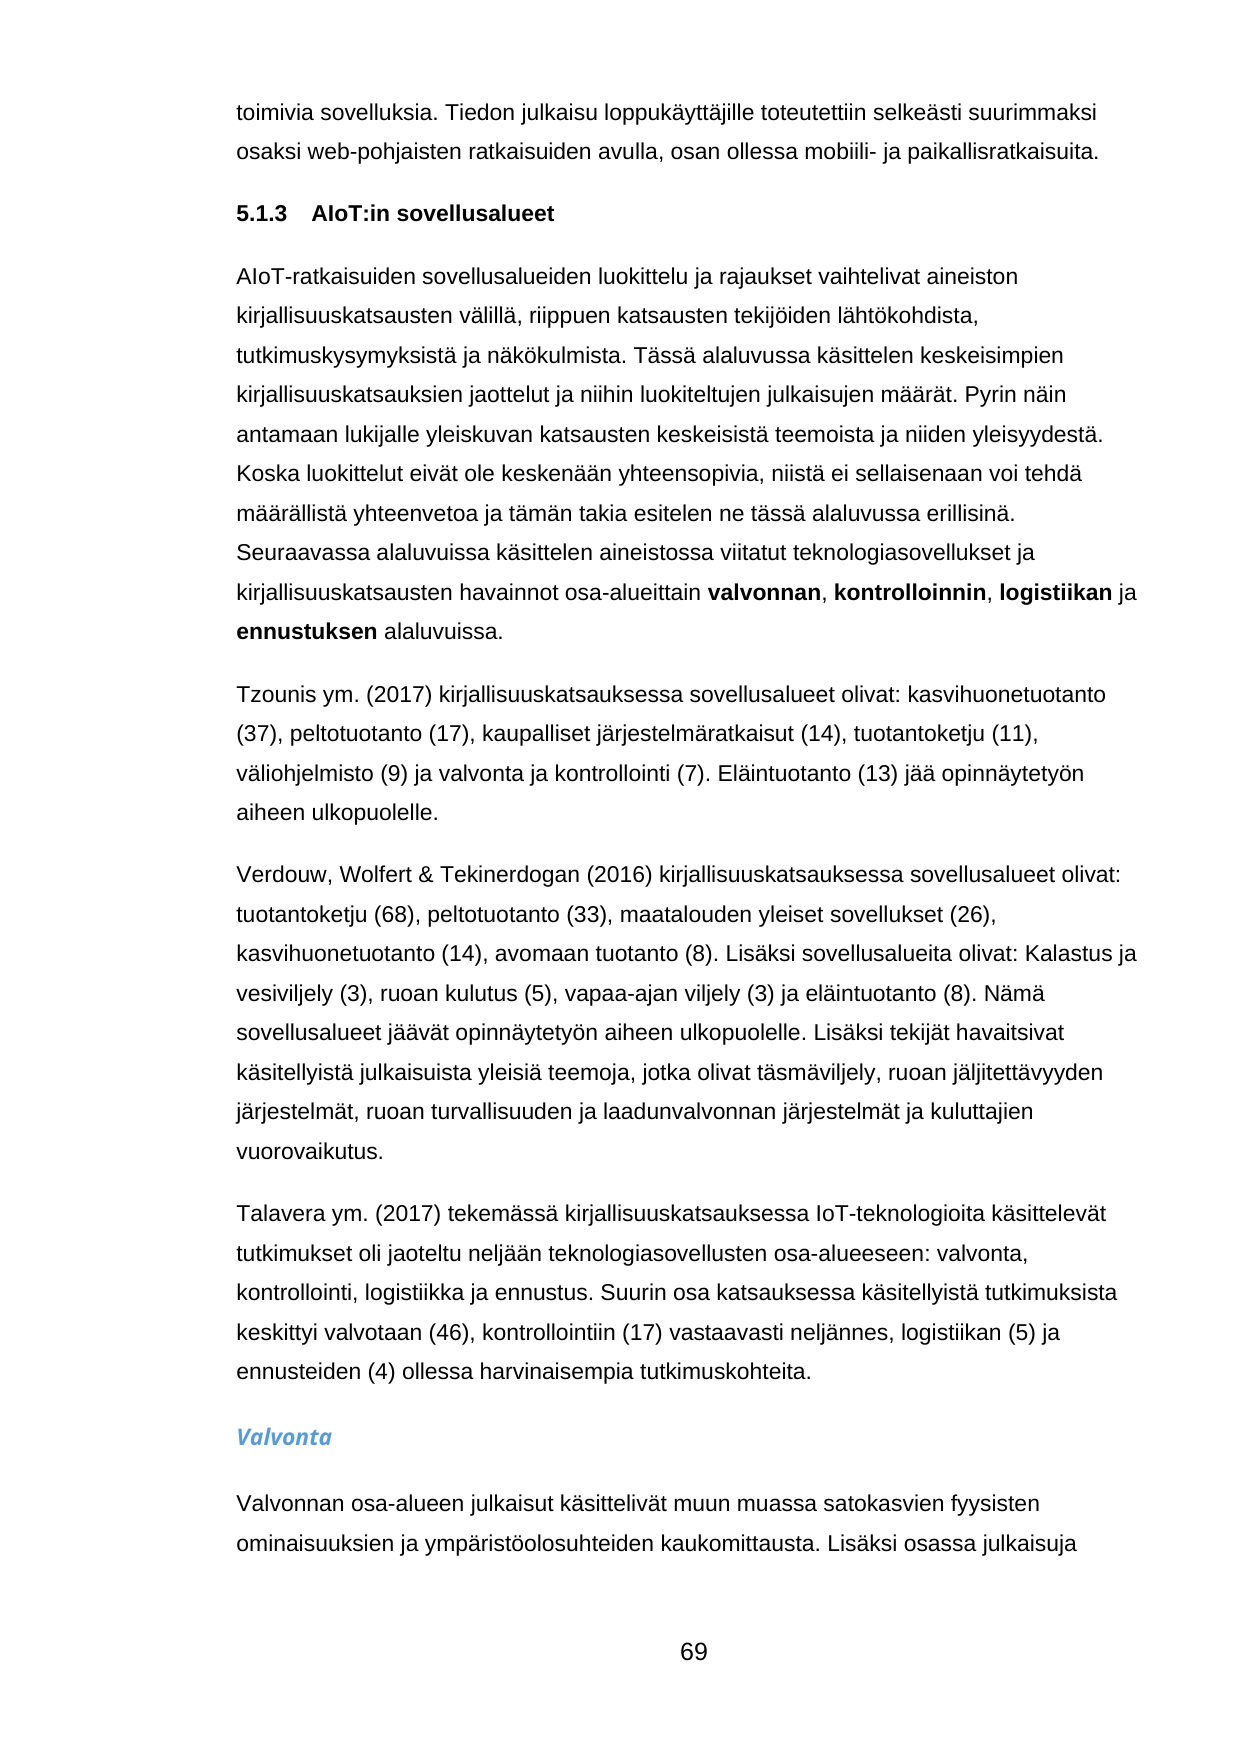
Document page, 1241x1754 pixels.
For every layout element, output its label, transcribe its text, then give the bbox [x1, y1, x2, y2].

text Talavera ym. (2017) tekemässä kirjallisuuskatsauksessa IoT-teknologioita käsittelevät tutkimukset oli jaoteltu neljään teknologiasovellusten osa-alueeseen: valvonta, kontrollointi, logistiikka ja ennustus. Suurin osa katsauksessa käsitellyistä tutkimuksista keskittyi valvotaan (46), kontrollointiin (17) vastaavasti neljännes, logistiikan (5) ja ennusteiden (4) ollessa harvinaisempia tutkimuskohteita. [236, 1200, 1152, 1384]
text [236, 98, 1152, 164]
subtitle Valvonta [236, 1420, 1152, 1452]
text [236, 1490, 1152, 1556]
text Tzounis ym. (2017) kirjallisuuskatsauksessa sovellusalueet olivat: kasvihuonetuotanto (37), peltotuotanto (17), kaupalliset järjestelmäratkaisut (14), tuotantoketju (11), väliohjelmisto (9) ja valvonta ja kontrollointi (7). Eläintuotanto (13) jää opinnäytetyön aiheen ulkopuolelle. [236, 681, 1152, 825]
text AIoT-ratkaisuiden sovellusalueiden luokittelu ja rajaukset vaihtelivat aineiston kirjallisuuskatsausten välillä, riippuen katsausten tekijöiden lähtökohdista, tutkimuskysymyksistä ja näkökulmista. Tässä alaluvussa käsittelen keskeisimpien kirjallisuuskatsauksien jaottelut ja niihin luokiteltujen julkaisujen määrät. Pyrin näin antamaan lukijalle yleiskuvan katsausten keskeisistä teemoista ja niiden yleisyydestä. Koska luokittelut eivät ole keskenään yhteensopivia, niistä ei sellaisenaan voi tehdä määrällistä yhteenvetoa ja tämän takia esitelen ne tässä alaluvussa erillisinä. Seuraavassa alaluvuissa käsittelen aineistossa viitatut teknologiasovellukset ja kirjallisuuskatsausten havainnot osa-alueittain valvonnan, kontrolloinnin, logistiikan ja ennustuksen alaluvuissa. [236, 263, 1152, 644]
text Verdouw, Wolfert & Tekinerdogan (2016) kirjallisuuskatsauksessa sovellusalueet olivat: tuotantoketju (68), peltotuotanto (33), maatalouden yleiset sovellukset (26), kasvihuonetuotanto (14), avomaan tuotanto (8). Lisäksi sovellusalueita olivat: Kalastus ja vesiviljely (3), ruoan kulutus (5), vapaa-ajan viljely (3) ja eläintuotanto (8). Nämä sovellusalueet jäävät opinnäytetyön aiheen ulkopuolelle. Lisäksi tekijät havaitsivat käsitellyistä julkaisuista yleisiä teemoja, jotka olivat täsmäviljely, ruoan jäljitettävyyden järjestelmät, ruoan turvallisuuden ja laadunvalvonnan järjestelmät ja kuluttajien vuorovaikutus. [236, 861, 1152, 1164]
subtitle AIoT:in sovellusalueet [236, 200, 1152, 227]
